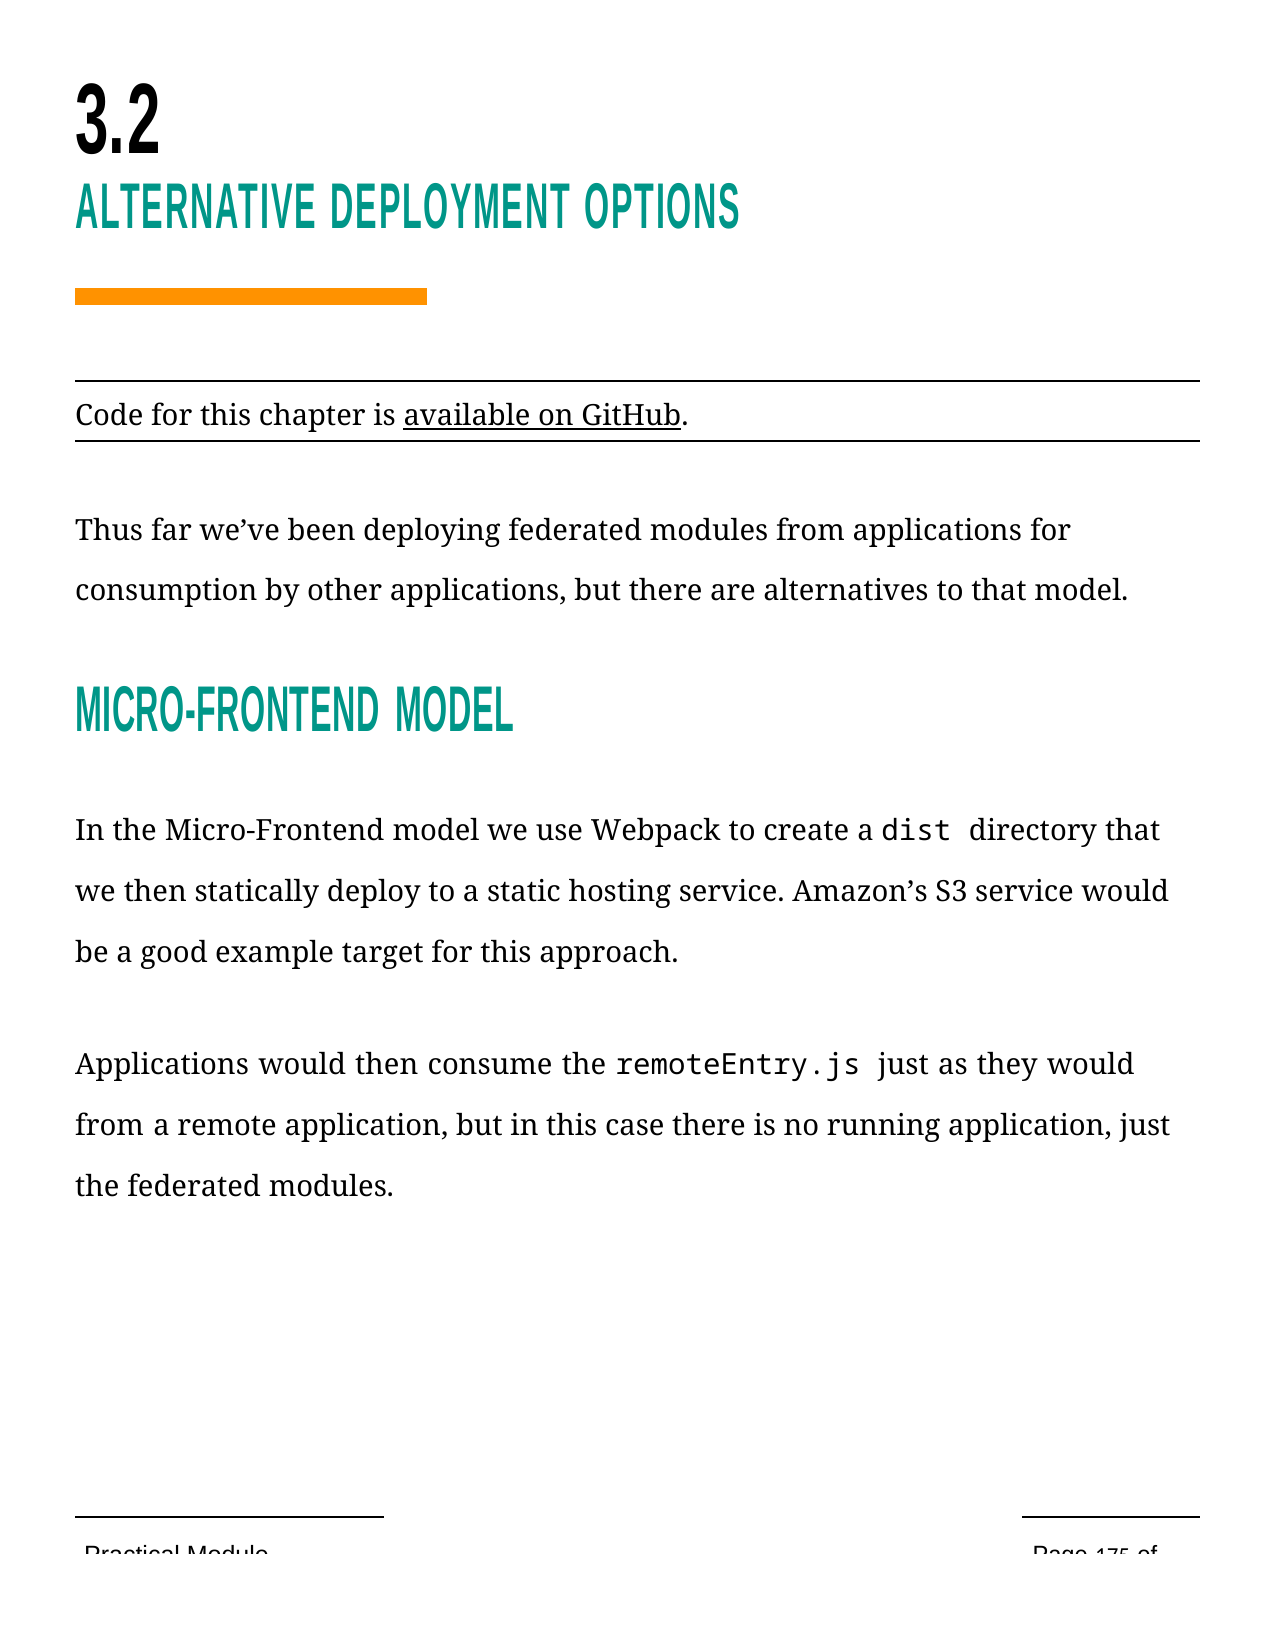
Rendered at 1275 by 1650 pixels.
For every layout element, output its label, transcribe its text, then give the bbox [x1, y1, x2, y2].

text Thus far we’ve been deploying federated modules from applications for consumption by other applications, but there are alternatives to that model. [75, 509, 1163, 609]
subtitle ALTERNATIVE DEPLOYMENT OPTIONS [75, 176, 1212, 241]
text 3.2 [75, 64, 1212, 176]
text MICRO-FRONTEND MODEL [75, 671, 1212, 745]
text Applications would then consume the remoteEntry.js just as they would from a remote application, but in this case there is no running application, just the federated modules. [75, 1043, 1171, 1205]
text Code for this chapter is available on GitHub. [75, 394, 1212, 434]
text In the Micro-Frontend model we use Webpack to create a dist directory that we then statically deploy to a static hosting service. Amazon’s S3 service would be a good example target for this approach. [75, 809, 1181, 971]
